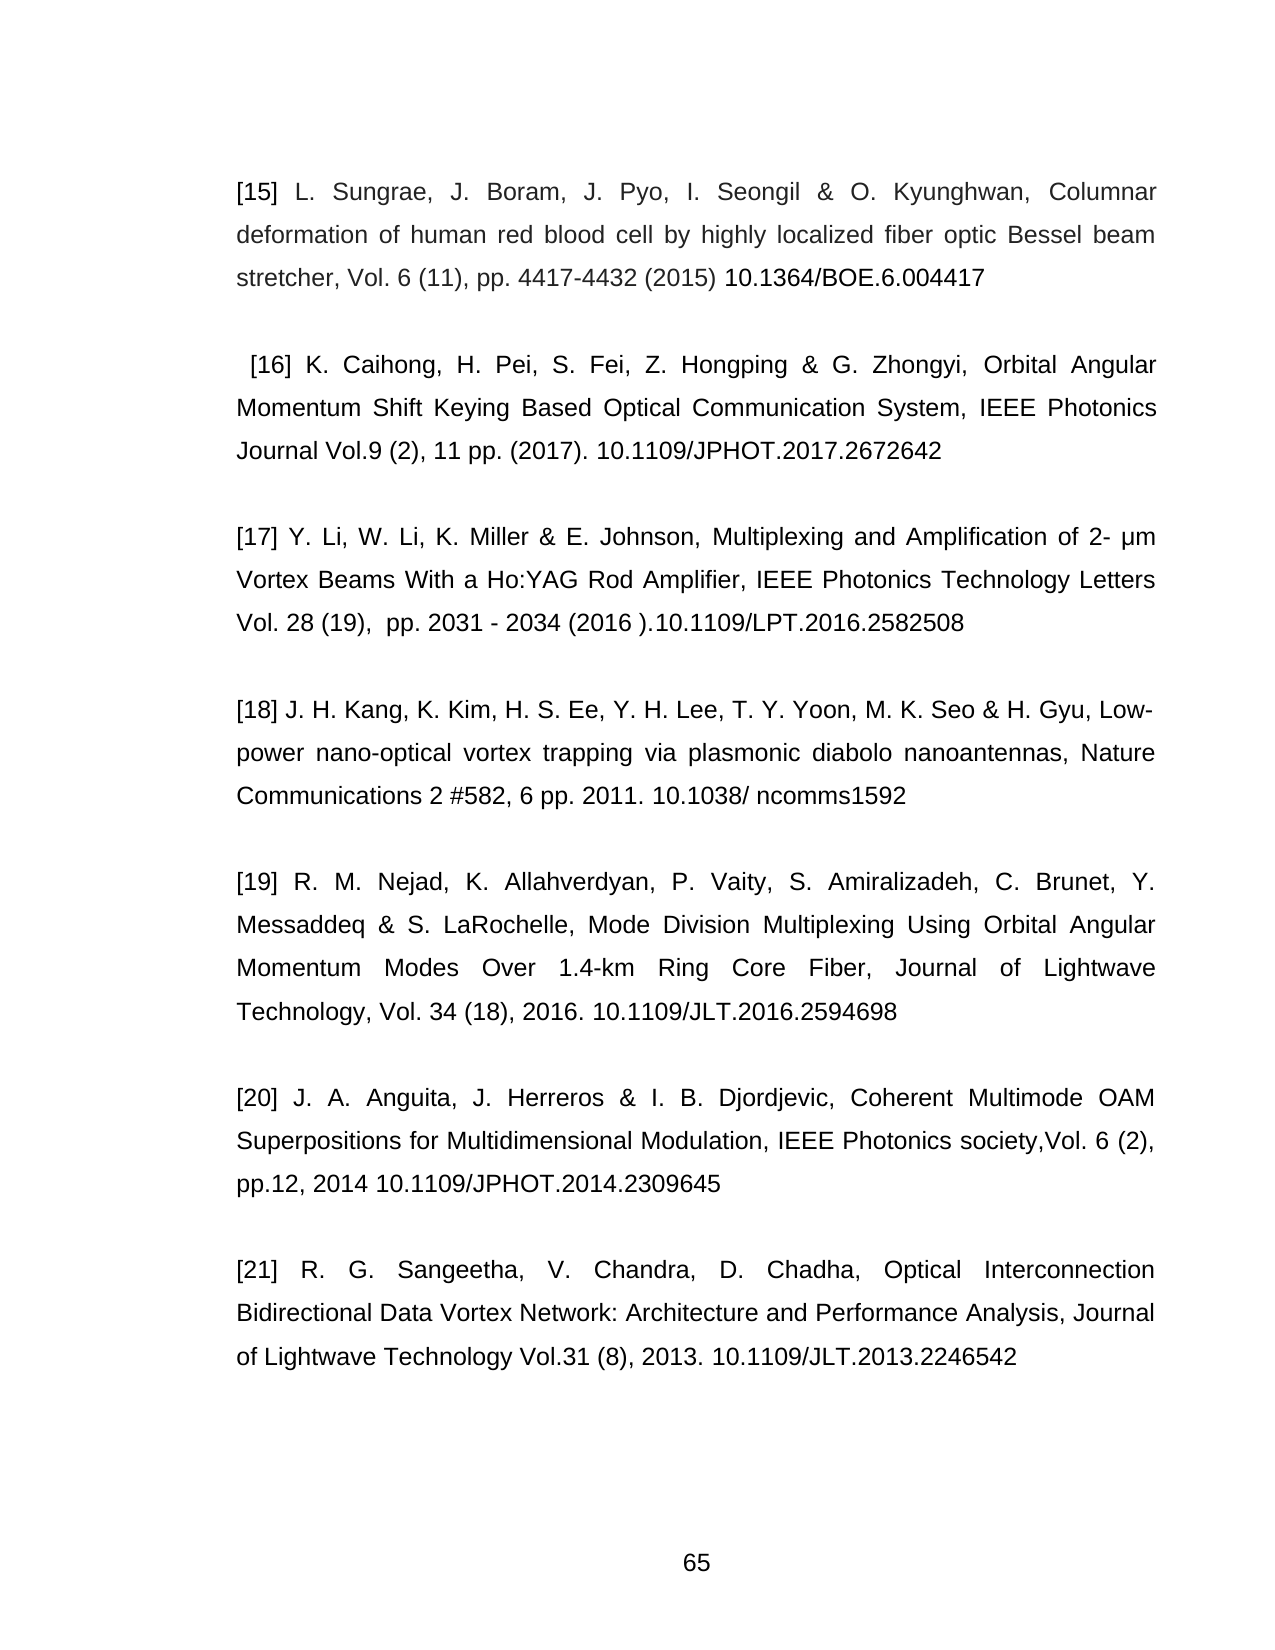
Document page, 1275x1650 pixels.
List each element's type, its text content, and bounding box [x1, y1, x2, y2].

text [18] J. H. Kang, K. Kim, H. S. Ee, Y. H. Lee, T. Y. Yoon, M. K. Seo & H. Gyu, Low-power nano-optical vortex trapping via plasmonic diabolo nanoantennas, Nature Communications 2 #582, 6 pp. 2011. 10.1038/ ncomms1592 [236, 695, 1157, 810]
text [20] J. A. Anguita, J. Herreros & I. B. Djordjevic, Coherent Multimode OAM Superpositions for Multidimensional Modulation, IEEE Photonics society,Vol. 6 (2), pp.12, 2014 10.1109/JPHOT.2014.2309645 [236, 1083, 1157, 1198]
text [19] R. M. Nejad, K. Allahverdyan, P. Vaity, S. Amiralizadeh, C. Brunet, Y. Messaddeq & S. LaRochelle, Mode Division Multiplexing Using Orbital Angular Momentum Modes Over 1.4-km Ring Core Fiber, Journal of Lightwave Technology, Vol. 34 (18), 2016. 10.1109/JLT.2016.2594698 [236, 867, 1157, 1025]
text [15] L. Sungrae, J. Boram, J. Pyo, I. Seongil & O. Kyunghwan, Columnar deformation of human red blood cell by highly localized fiber optic Bessel beam stretcher, Vol. 6 (11), pp. 4417-4432 (2015) 10.1364/BOE.6.004417 [236, 249, 1157, 292]
text [17] Y. Li, W. Li, K. Miller & E. Johnson, Multiplexing and Amplification of 2- μm Vortex Beams With a Ho:YAG Rod Amplifier, IEEE Photonics Technology Letters Vol. 28 (19), pp. 2031 - 2034 (2016 ).10.1109/LPT.2016.2582508 [236, 522, 1157, 637]
text [21] R. G. Sangeetha, V. Chandra, D. Chadha, Optical Interconnection Bidirectional Data Vortex Network: Architecture and Performance Analysis, Journal of Lightwave Technology Vol.31 (8), 2013. 10.1109/JLT.2013.2246542 [236, 1255, 1157, 1370]
text [15] L. Sungrae, J. Boram, J. Pyo, I. Seongil & O. Kyunghwan, Columnar deformation of human red blood cell by highly localized fiber optic Bessel beam stretcher, Vol. 6 (11), pp. 4417-4432 (2015) 10.1364/BOE.6.004417 [236, 177, 1157, 220]
text [16] K. Caihong, H. Pei, S. Fei, Z. Hongping & G. Zhongyi, Orbital Angular Momentum Shift Keying Based Optical Communication System, IEEE Photonics Journal Vol.9 (2), 11 pp. (2017). 10.1109/JPHOT.2017.2672642 [236, 350, 1157, 465]
